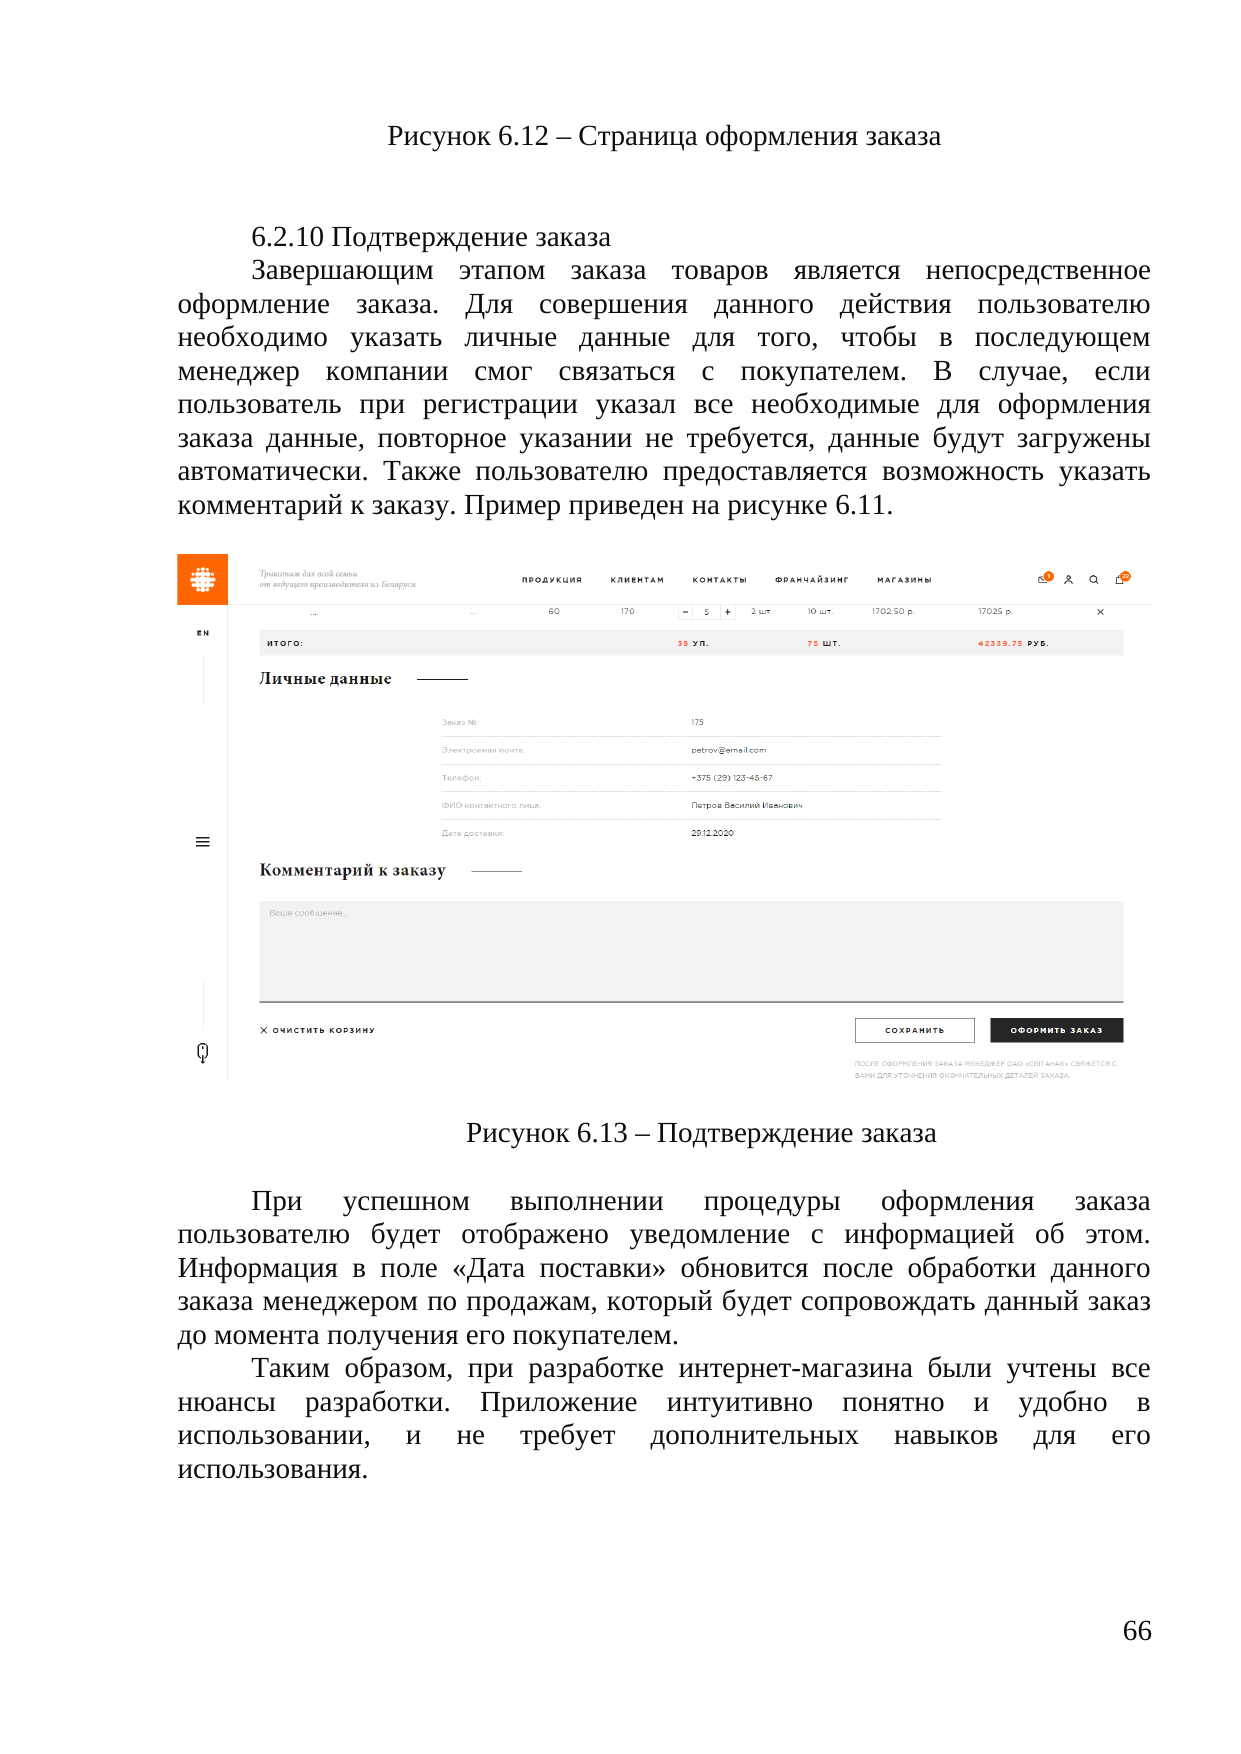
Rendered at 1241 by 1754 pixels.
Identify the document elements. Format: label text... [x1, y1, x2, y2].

text При успешном выполнении процедуры оформления заказа пользователю будет отображено уведомление с информацией об этом. Информация в поле «Дата поставки» обновится после обработки данного заказа менеджером по продажам, который будет сопровождать данный заказ до момента получения его покупателем. [177, 1183, 1152, 1350]
text Завершающим этапом заказа товаров является непосредственное оформление заказа. Для совершения данного действия пользователю необходимо указать личные данные для того, чтобы в последующем менеджер компании смог связаться с покупателем. В случае, если пользователь при регистрации указал все необходимые для оформления заказа данные, повторное указании не требуется, данные будут загружены автоматически. Также пользователю предоставляется возможность указать комментарий к заказу. Пример приведен на рисунке 6.11. [177, 252, 1152, 521]
text Рисунок 6.12 – Страница оформления заказа [177, 118, 1152, 152]
text Рисунок 6.13 – Подтверждение заказа [177, 1116, 1152, 1149]
picture [177, 554, 1152, 1082]
text 6.2.10 Подтверждение заказа [177, 219, 1152, 252]
text Таким образом, при разработке интернет-магазина были учтены все нюансы разработки. Приложение интуитивно понятно и удобно в использовании, и не требует дополнительных навыков для его использования. [177, 1350, 1152, 1484]
